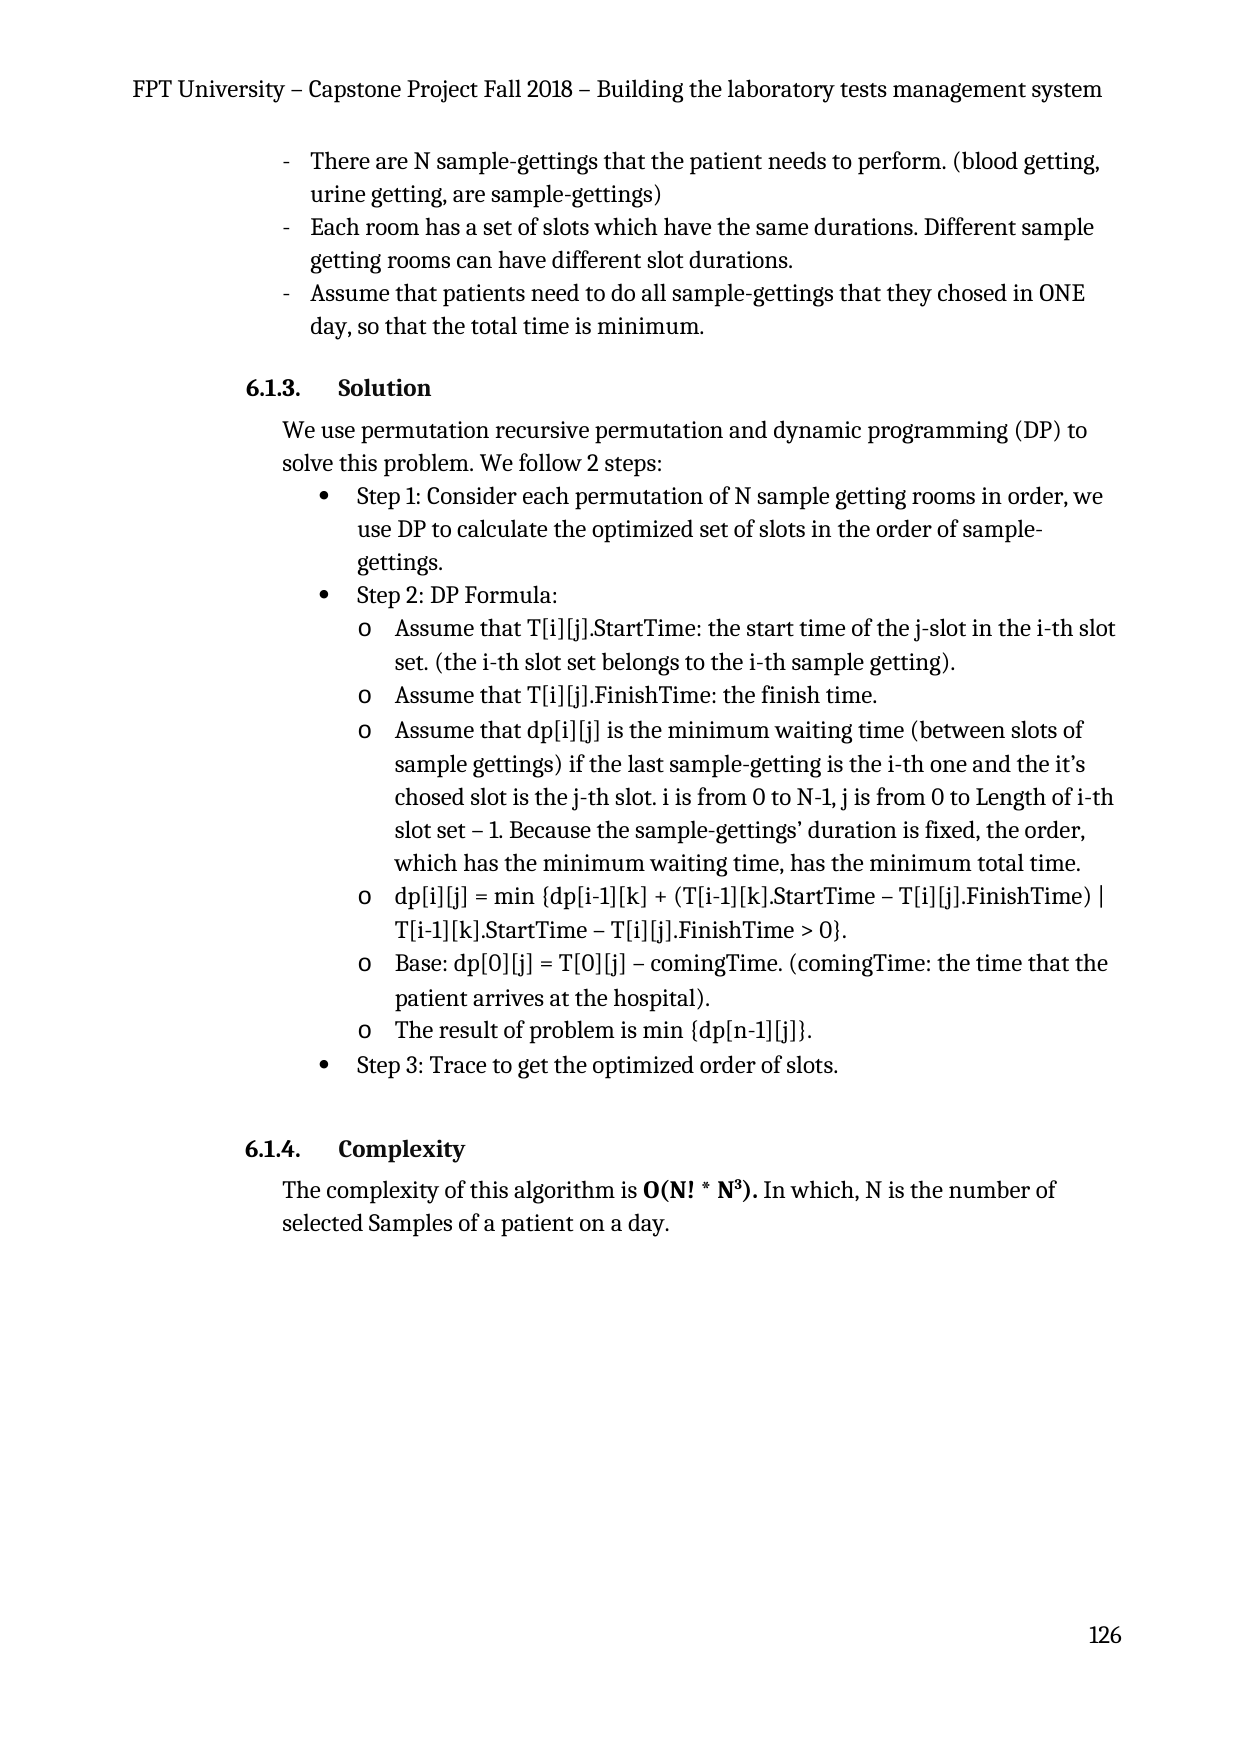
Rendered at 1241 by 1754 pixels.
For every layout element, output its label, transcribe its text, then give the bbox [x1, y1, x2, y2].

list dp[i][j] = min {dp[i-1][k] + (T[i-1][k].StartTime – T[i][j].FinishTime) | T[i-1][k].StartTime – T[i][j].FinishTime > 0}. [357, 882, 1122, 945]
text - Assume that patients need to do all sample-gettings that they chosed in ONE day, so that the total time is minimum. [282, 279, 1122, 341]
list Step 2: DP Formula: [319, 581, 1122, 609]
list Step 3: Trace to get the optimized order of slots. [319, 1051, 1122, 1080]
text - There are N sample-gettings that the patient needs to perform. (blood getting, urine getting, are sample-gettings) [282, 147, 1122, 209]
list Assume that T[i][j].StartTime: the start time of the j-slot in the i-th slot set. (the i-th slot set belongs to the i-th sample getting). [357, 614, 1122, 677]
list Step 1: Consider each permutation of N sample getting rooms in order, we use DP to calculate the optimized set of slots in the order of sample-gettings. [319, 482, 1122, 576]
text The complexity of this algorithm is O(N! * N3). In which, N is the number of selected Samples of a patient on a day. [282, 1176, 1122, 1238]
list The result of problem is min {dp[n-1][j]}. [357, 1016, 1122, 1046]
list Assume that dp[i][j] is the minimum waiting time (between slots of sample gettings) if the last sample-getting is the i-th one and the it’s chosed slot is the j-th slot. i is from 0 to N-1, j is from 0 to Length of i-th slot set – 1. Because the sample-gettings’ duration is fixed, the order, which has the minimum waiting time, has the minimum total time. [357, 716, 1122, 878]
text - Each room has a set of slots which have the same durations. Different sample getting rooms can have different slot durations. [282, 213, 1122, 275]
subtitle Solution [301, 374, 1114, 403]
list Assume that T[i][j].FinishTime: the finish time. [357, 681, 1122, 711]
list Base: dp[0][j] = T[0][j] – comingTime. (comingTime: the time that the patient arrives at the hospital). [357, 949, 1122, 1012]
text We use permutation recursive permutation and dynamic programming (DP) to solve this problem. We follow 2 steps: [282, 416, 1122, 477]
subtitle Complexity [301, 1135, 1114, 1163]
